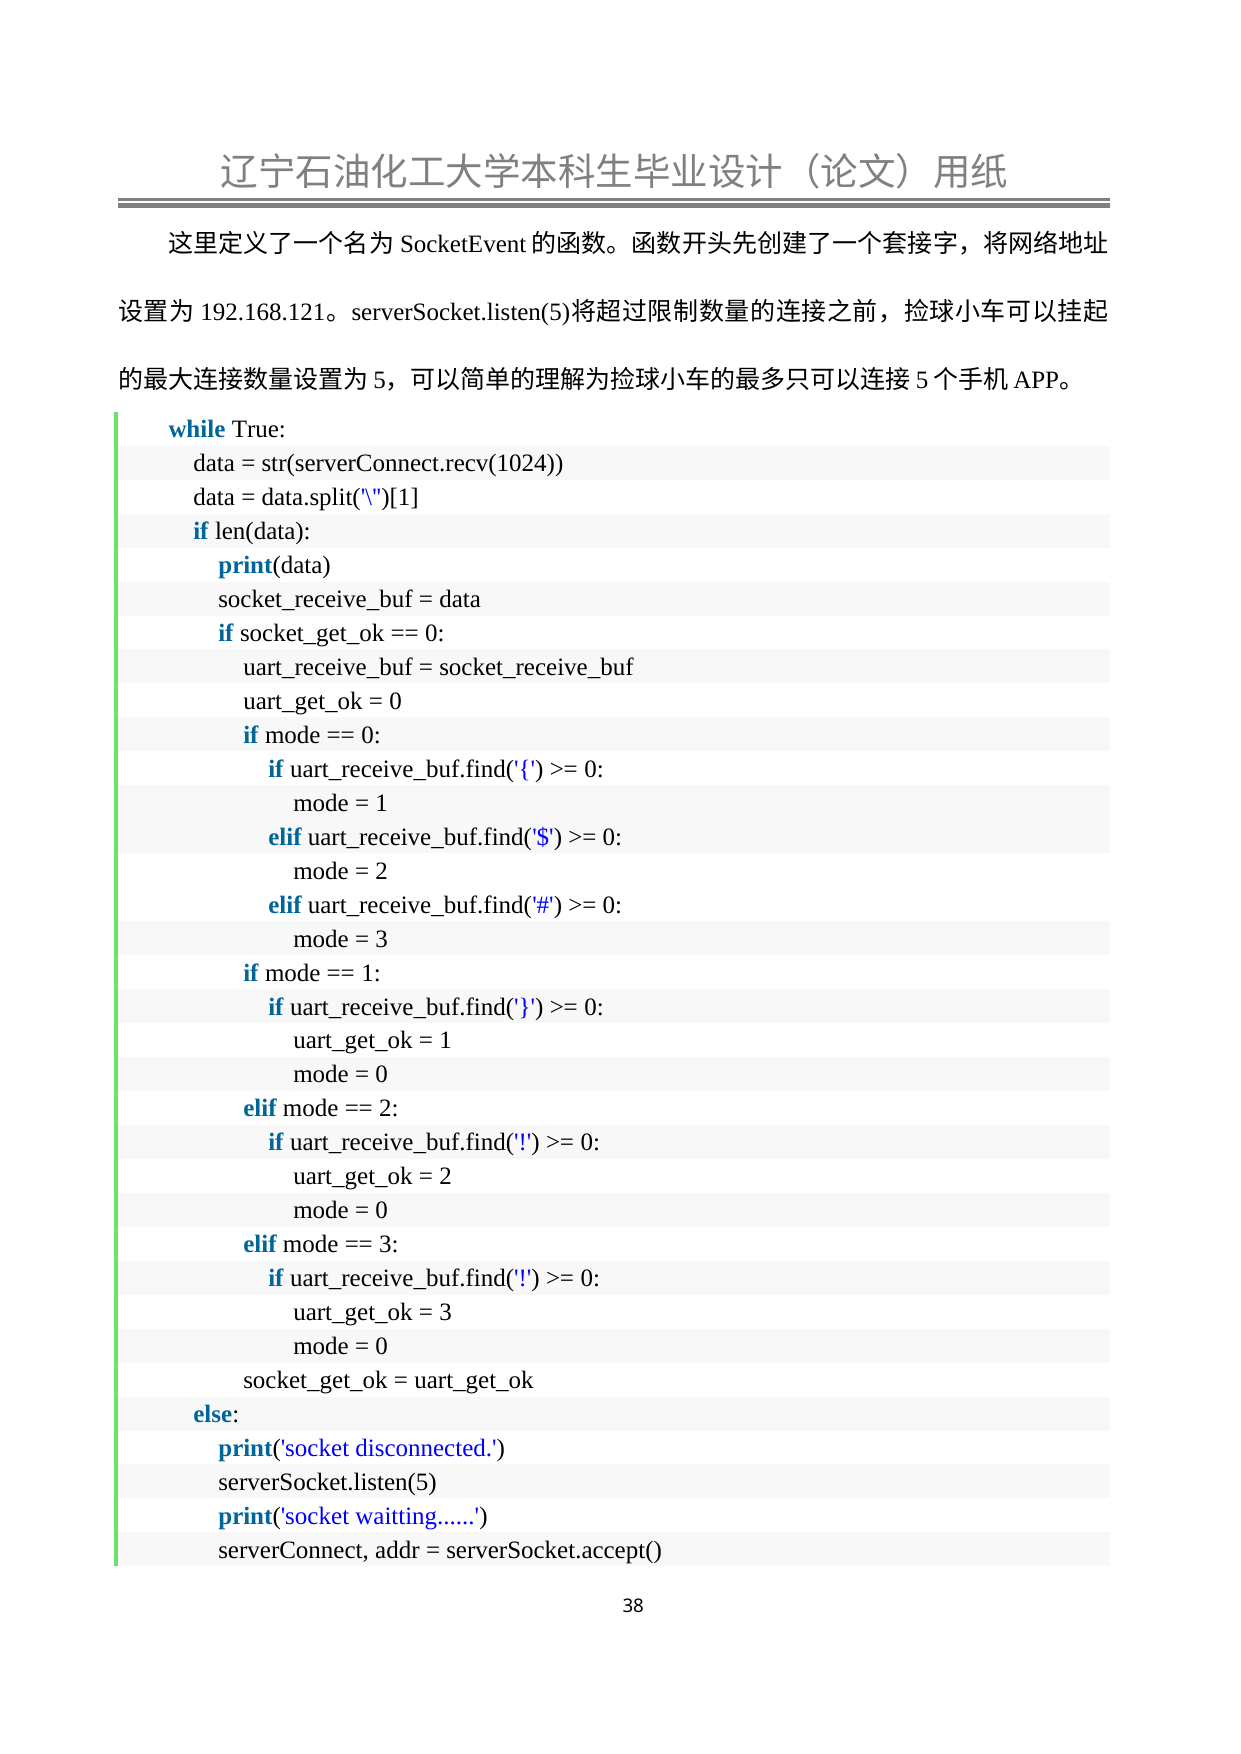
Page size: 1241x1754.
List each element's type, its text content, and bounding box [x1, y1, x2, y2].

text elif mode == 2: [118, 1091, 1110, 1125]
text print(data) [118, 548, 1110, 582]
text print('socket waitting......') [118, 1498, 1110, 1532]
text socket_receive_buf = data [118, 582, 1110, 616]
text uart_get_ok = 2 [118, 1159, 1110, 1193]
text while True: [118, 412, 1110, 446]
text if uart_receive_buf.find('!') >= 0: [118, 1125, 1110, 1159]
text mode = 0 [118, 1329, 1110, 1363]
text elif uart_receive_buf.find('$') >= 0: [118, 819, 1110, 853]
text data = str(serverConnect.recv(1024)) [118, 446, 1110, 480]
text mode = 3 [118, 921, 1110, 955]
text if len(data): [118, 514, 1110, 548]
text uart_get_ok = 0 [118, 683, 1110, 717]
text data = data.split('\'')[1] [118, 480, 1110, 514]
text if mode == 0: [118, 717, 1110, 751]
text elif mode == 3: [118, 1227, 1110, 1261]
text mode = 2 [118, 853, 1110, 887]
text if uart_receive_buf.find('}') >= 0: [118, 989, 1110, 1023]
text elif uart_receive_buf.find('#') >= 0: [118, 887, 1110, 921]
text if mode == 1: [118, 955, 1110, 989]
text else: [118, 1397, 1110, 1431]
text mode = 0 [118, 1193, 1110, 1227]
text 这里定义了一个名为SocketEvent的函数。函数开头先创建了一个套接字，将网络地址设置为192.168.121。serverSocket.listen(5)将超过限制数量的连接之前，捡球小车可以挂起的最大连接数量设置为5，可以简单的理解为捡球小车的最多只可以连接5个手机APP。 [118, 208, 1110, 412]
text print('socket disconnected.') [118, 1431, 1110, 1464]
text mode = 1 [118, 785, 1110, 819]
text uart_receive_buf = socket_receive_buf [118, 649, 1110, 683]
text if uart_receive_buf.find('!') >= 0: [118, 1261, 1110, 1295]
text serverConnect, addr = serverSocket.accept() [118, 1532, 1110, 1566]
text socket_get_ok = uart_get_ok [118, 1363, 1110, 1397]
text serverSocket.listen(5) [118, 1464, 1110, 1498]
text uart_get_ok = 3 [118, 1295, 1110, 1329]
text if uart_receive_buf.find('{') >= 0: [118, 751, 1110, 785]
text if socket_get_ok == 0: [118, 616, 1110, 649]
text mode = 0 [118, 1057, 1110, 1091]
text uart_get_ok = 1 [118, 1023, 1110, 1057]
